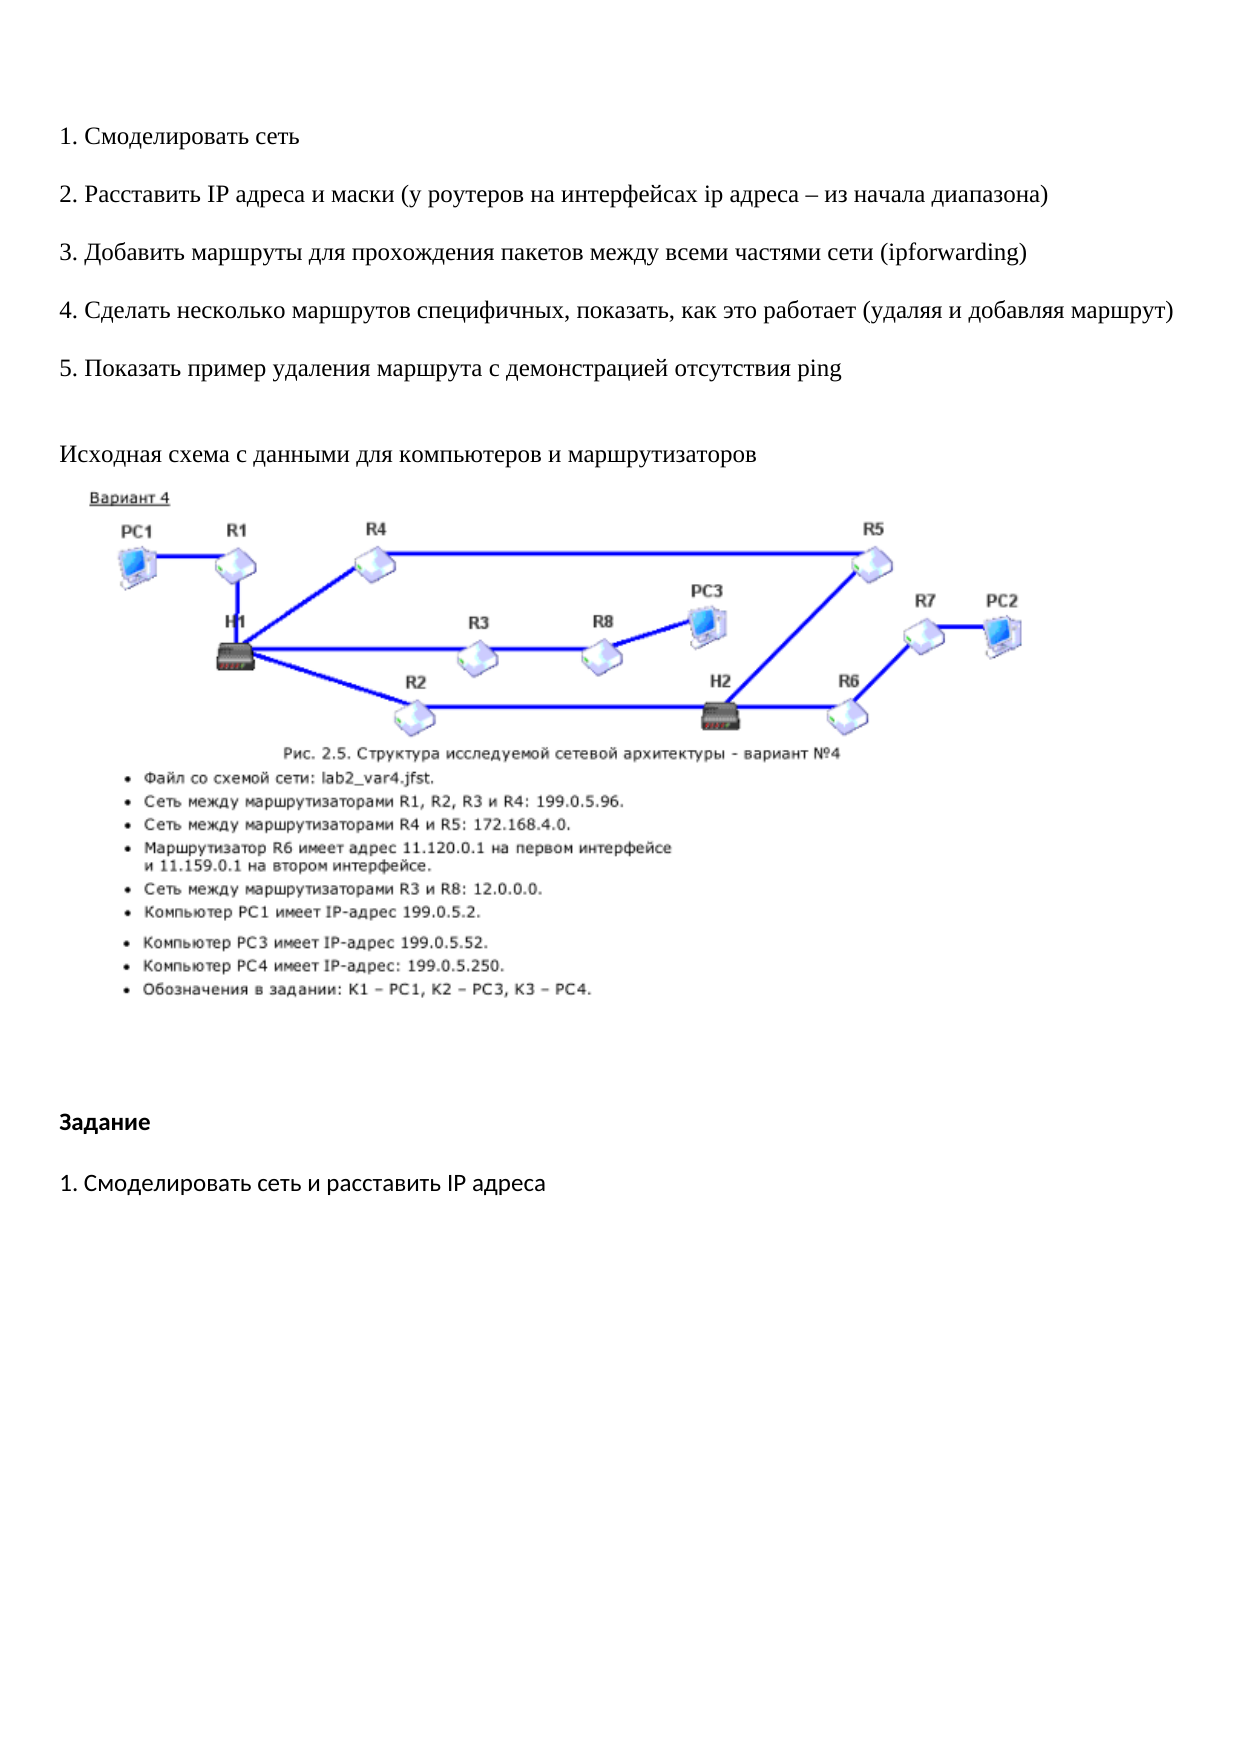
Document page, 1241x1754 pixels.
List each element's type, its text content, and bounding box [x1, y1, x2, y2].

text 3. Добавить маршруты для прохождения пакетов между всеми частями сети (ipforwarding) [59, 237, 1181, 266]
text 4. Сделать несколько маршрутов специфичных, показать, как это работает (удаляя и добавляя маршрут) [59, 295, 1181, 324]
text 5. Показать пример удаления маршрута с демонстрацией отсутствия ping [59, 353, 1181, 382]
text Задание [59, 1107, 1181, 1137]
picture [81, 931, 1056, 1018]
text 1. Смоделировать сеть [59, 121, 1181, 150]
text Исходная схема с данными для компьютеров и маршрутизаторов [59, 439, 1181, 468]
text 1. Смоделировать сеть и расставить IP адреса [59, 1168, 1181, 1198]
text 2. Расставить IP адреса и маски (у роутеров на интерфейсах ip адреса – из начала диапазона) [59, 179, 1181, 208]
picture [59, 468, 1034, 924]
